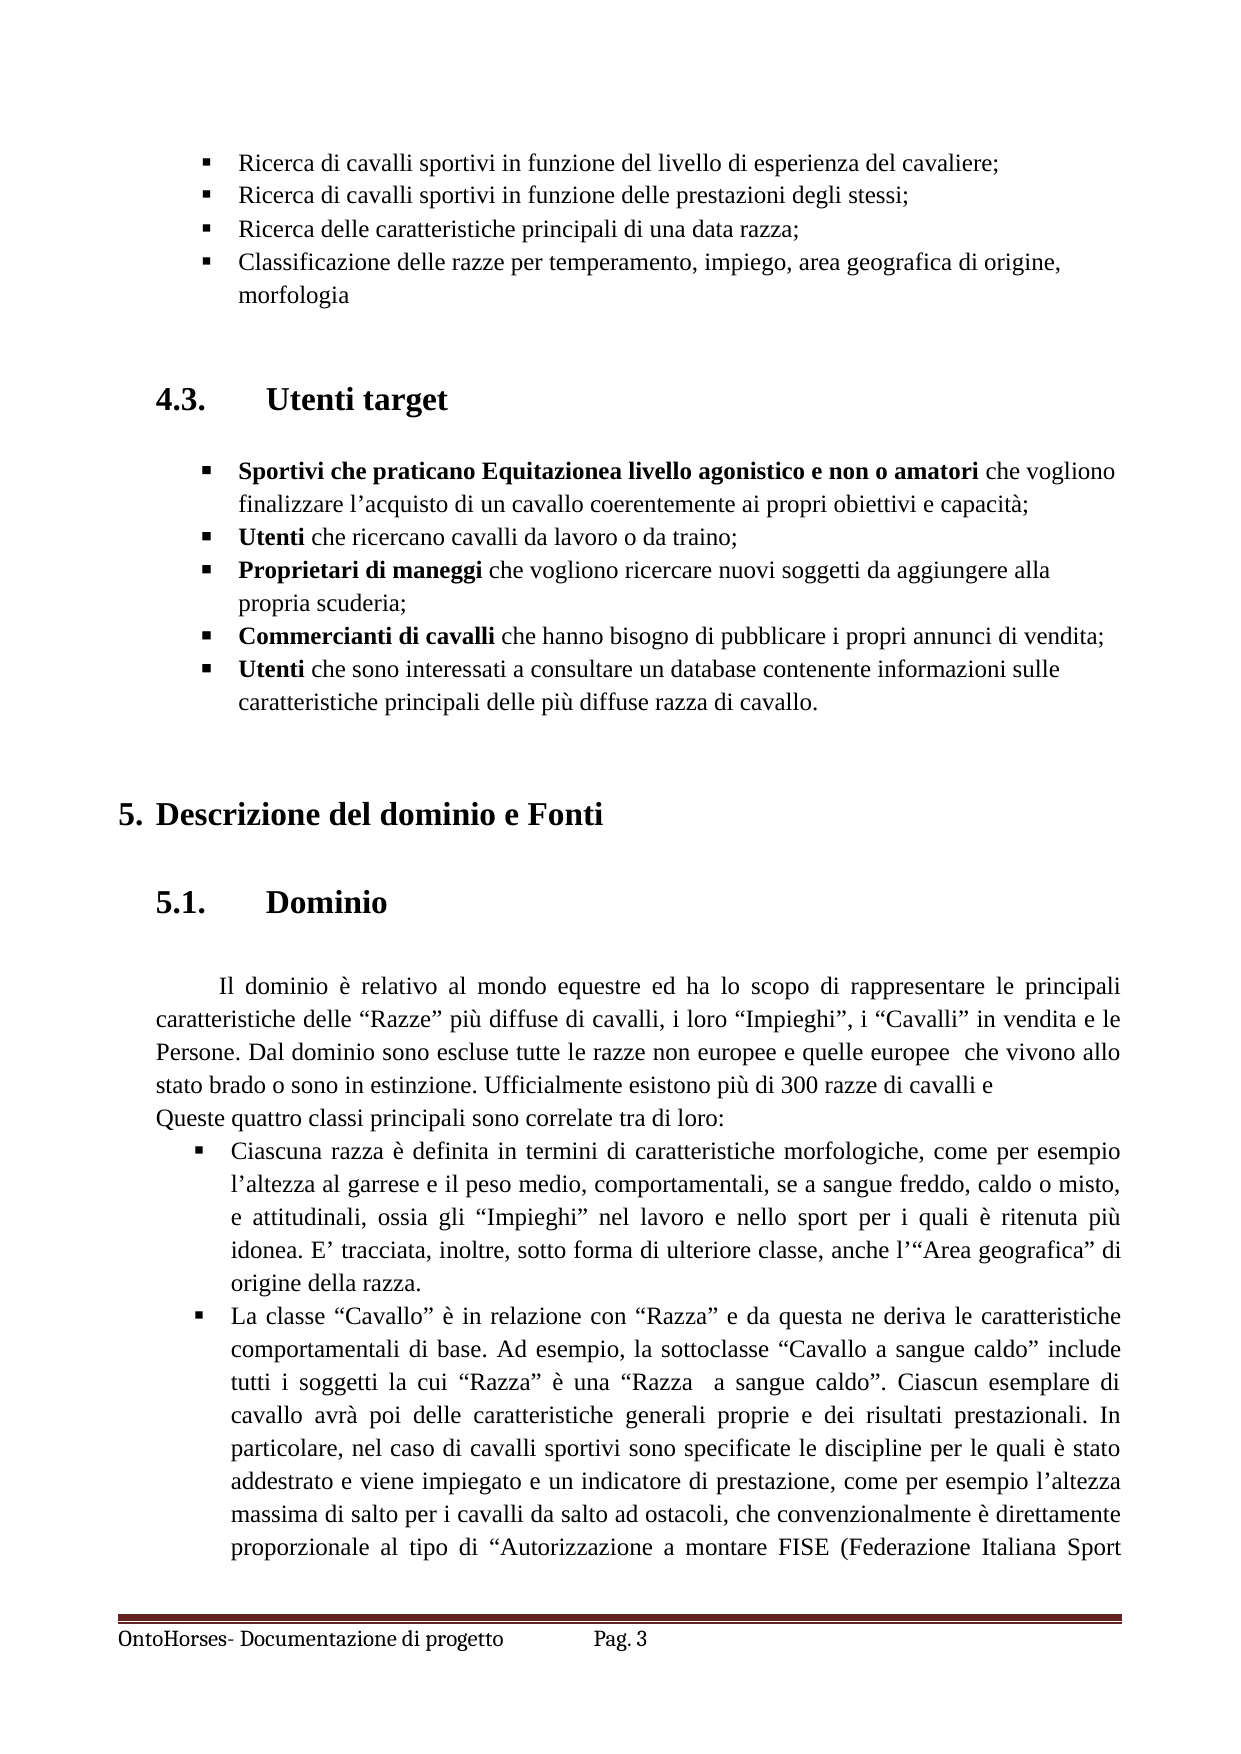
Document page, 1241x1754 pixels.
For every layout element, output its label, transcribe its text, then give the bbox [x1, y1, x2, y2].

list Utenti che sono interessati a consultare un database contenente informazioni sulle caratteristiche principali delle più diffuse razza di cavallo. [201, 654, 1122, 716]
list Commercianti di cavalli che hanno bisogno di pubblicare i propri annunci di vendita; [201, 621, 1122, 650]
list Ciascuna razza è definita in termini di caratteristiche morfologiche, come per esempio l’altezza al garrese e il peso medio, comportamentali, se a sangue freddo, caldo o misto, e attitudinali, ossia gli “Impieghi” nel lavoro e nello sport per i quali è ritenuta più idonea. E’ tracciata, inoltre, sotto forma di ulteriore classe, anche l’“Area geografica” di origine della razza. [193, 1136, 1122, 1297]
list Queste quattro classi principali sono correlate tra di loro: [156, 1103, 1122, 1132]
list Ricerca di cavalli sportivi in funzione delle prestazioni degli stessi; [201, 181, 1122, 209]
list Classificazione delle razze per temperamento, impiego, area geografica di origine, morfologia [201, 247, 1122, 308]
list Il dominio è relativo al mondo equestre ed ha lo scopo di rappresentare le principali caratteristiche delle “Razze” più diffuse di cavalli, i loro “Impieghi”, i “Cavalli” in vendita e le Persone. Dal dominio sono escluse tutte le razze non europee e quelle europee che vivono allo stato brado o sono in estinzione. Ufficialmente esistono più di 300 razze di cavalli e [156, 971, 1122, 1099]
list Ricerca delle caratteristiche principali di una data razza; [201, 214, 1122, 242]
list Sportivi che praticano Equitazionea livello agonistico e non o amatori che vogliono finalizzare l’acquisto di un cavallo coerentemente ai propri obiettivi e capacità; [201, 456, 1122, 518]
list Proprietari di maneggi che vogliono ricercare nuovi soggetti da aggiungere alla propria scuderia; [201, 555, 1122, 617]
list Dominio [156, 883, 1122, 921]
list Ricerca di cavalli sportivi in funzione del livello di esperienza del cavaliere; [201, 148, 1122, 176]
list Utenti che ricercano cavalli da lavoro o da traino; [201, 522, 1122, 551]
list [193, 1301, 1122, 1561]
list Utenti target [156, 379, 1122, 417]
list Descrizione del dominio e Fonti [118, 795, 1122, 833]
